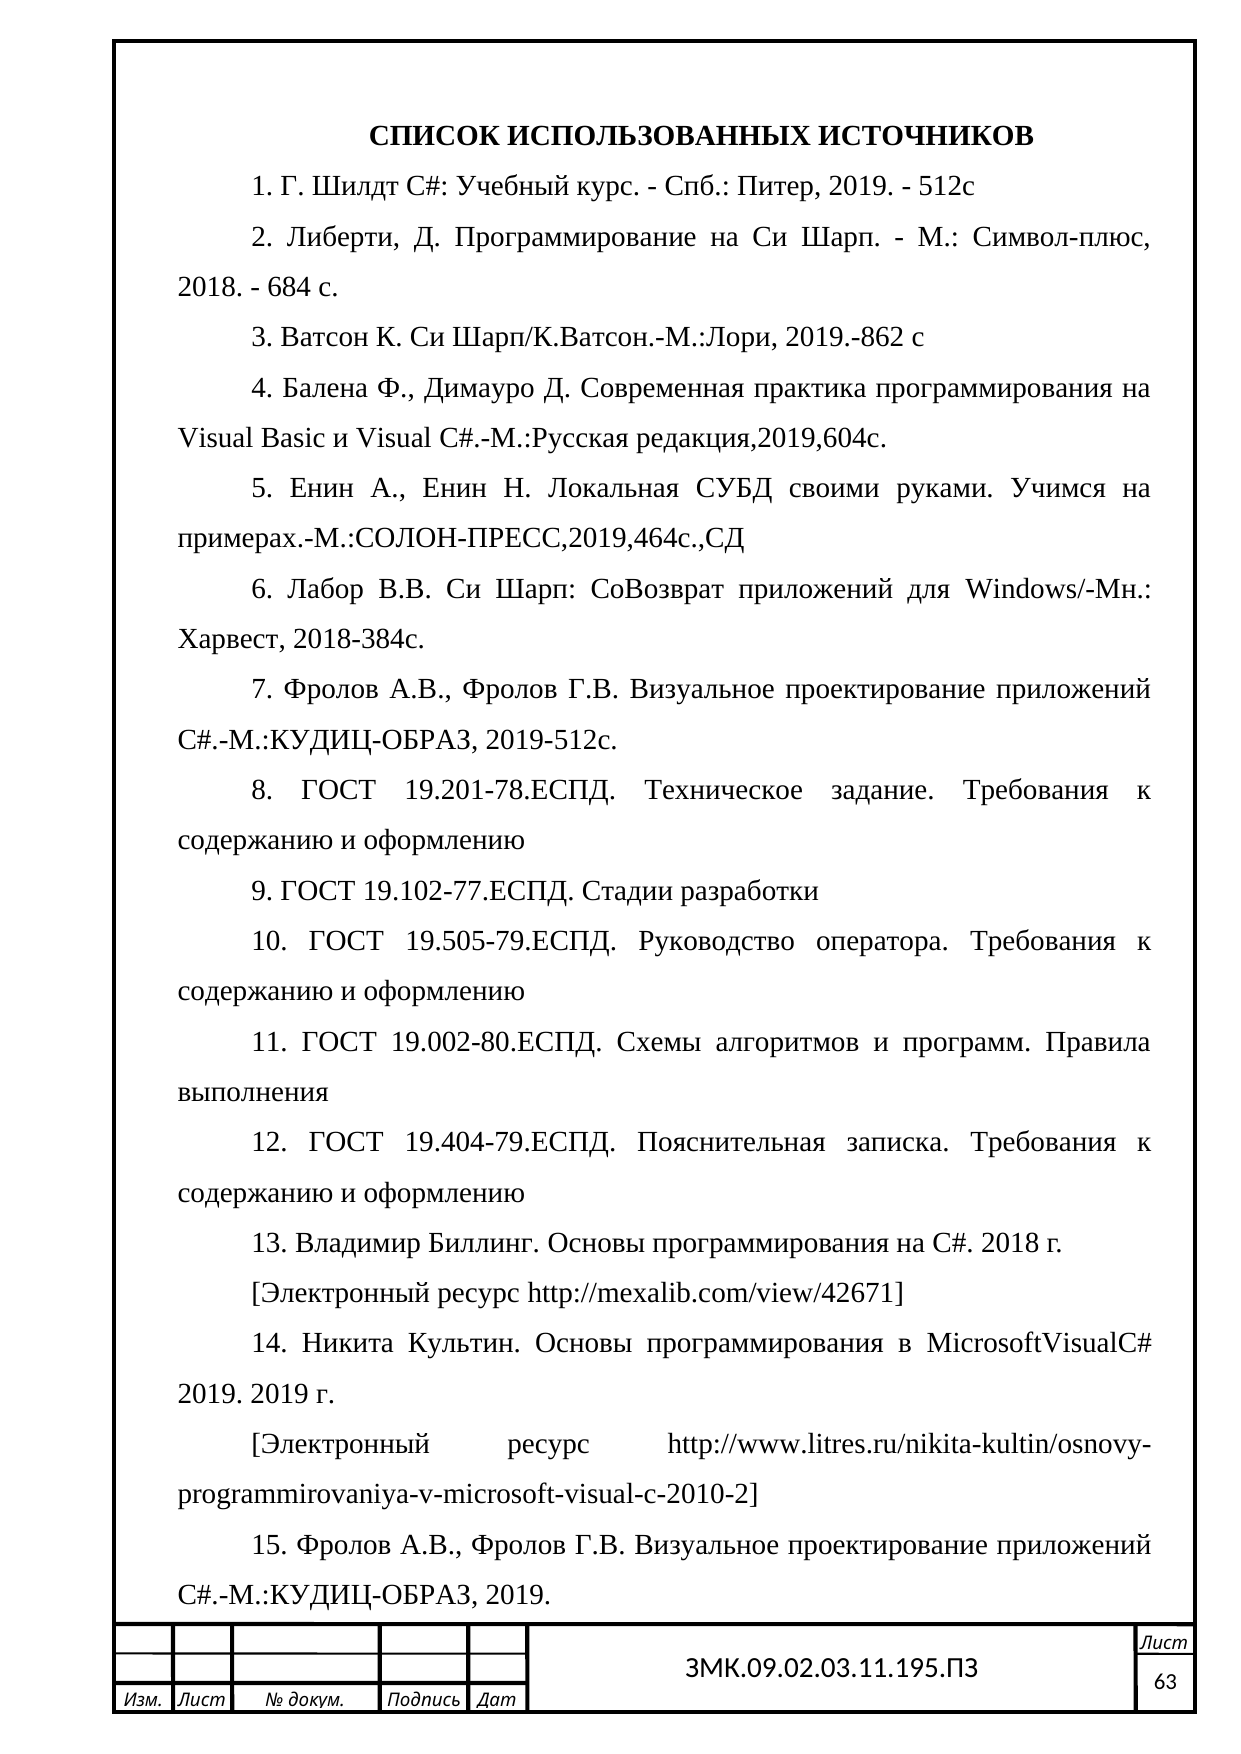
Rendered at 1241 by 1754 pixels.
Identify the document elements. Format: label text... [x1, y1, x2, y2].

text 3. Ватсон К. Си Шарп/К.Ватсон.-М.:Лори, 2019.-862 с [177, 319, 1152, 353]
text 8. ГОСТ 19.201-78.ЕСПД. Техническое задание. Требования к содержанию и оформлению [177, 772, 1152, 856]
text 12. ГОСТ 19.404-79.ЕСПД. Пояснительная записка. Требования к содержанию и оформлению [177, 1124, 1152, 1208]
text 4. Балена Ф., Димауро Д. Современная практика программирования на Visual Basic и Visual C#.-М.:Русская редакция,2019,604с. [177, 370, 1152, 453]
text 7. Фролов А.В., Фролов Г.В. Визуальное проектирование приложений C#.-М.:КУДИЦ-ОБРАЗ, 2019-512с. [177, 672, 1152, 755]
text [Электронный ресурс http://mexalib.com/view/42671] [177, 1275, 1152, 1309]
text 2. Либерти, Д. Программирование на Си Шарп. - М.: Символ-плюс, 2018. - 684 с. [177, 219, 1152, 303]
text 1. Г. Шилдт C#: Учебный курс. - Спб.: Питер, 2019. - 512с [177, 168, 1152, 202]
text 6. Лабор В.В. Си Шарп: СоВозврат приложений для Windows/-Мн.: Харвест, 2018-384с. [177, 571, 1152, 655]
text 9. ГОСТ 19.102-77.ЕСПД. Стадии разработки [177, 873, 1152, 906]
text [Электронный ресурс http://www.litres.ru/nikita-kultin/osnovy-programmirovaniya-v-microsoft-visual-c-2010-2] [177, 1426, 1152, 1510]
text 13. Владимир Биллинг. Основы программирования на С#. 2018 г. [177, 1225, 1152, 1258]
text 11. ГОСТ 19.002-80.ЕСПД. Схемы алгоритмов и программ. Правила выполнения [177, 1024, 1152, 1108]
text СПИСОК ИСПОЛЬЗОВАННЫХ ИСТОЧНИКОВ [177, 118, 1152, 152]
text 10. ГОСТ 19.505-79.ЕСПД. Руководство оператора. Требования к содержанию и оформлению [177, 923, 1152, 1007]
text 15. Фролов А.В., Фролов Г.В. Визуальное проектирование приложений C#.-М.:КУДИЦ-ОБРАЗ, 2019. [177, 1527, 1152, 1611]
text 14. Никита Культин. Основы программирования в MicrosoftVisualC# 2019. 2019 г. [177, 1326, 1152, 1409]
text 5. Енин А., Енин Н. Локальная СУБД своими руками. Учимся на примерах.-М.:СОЛОН-ПРЕСС,2019,464с.,СД [177, 470, 1152, 554]
